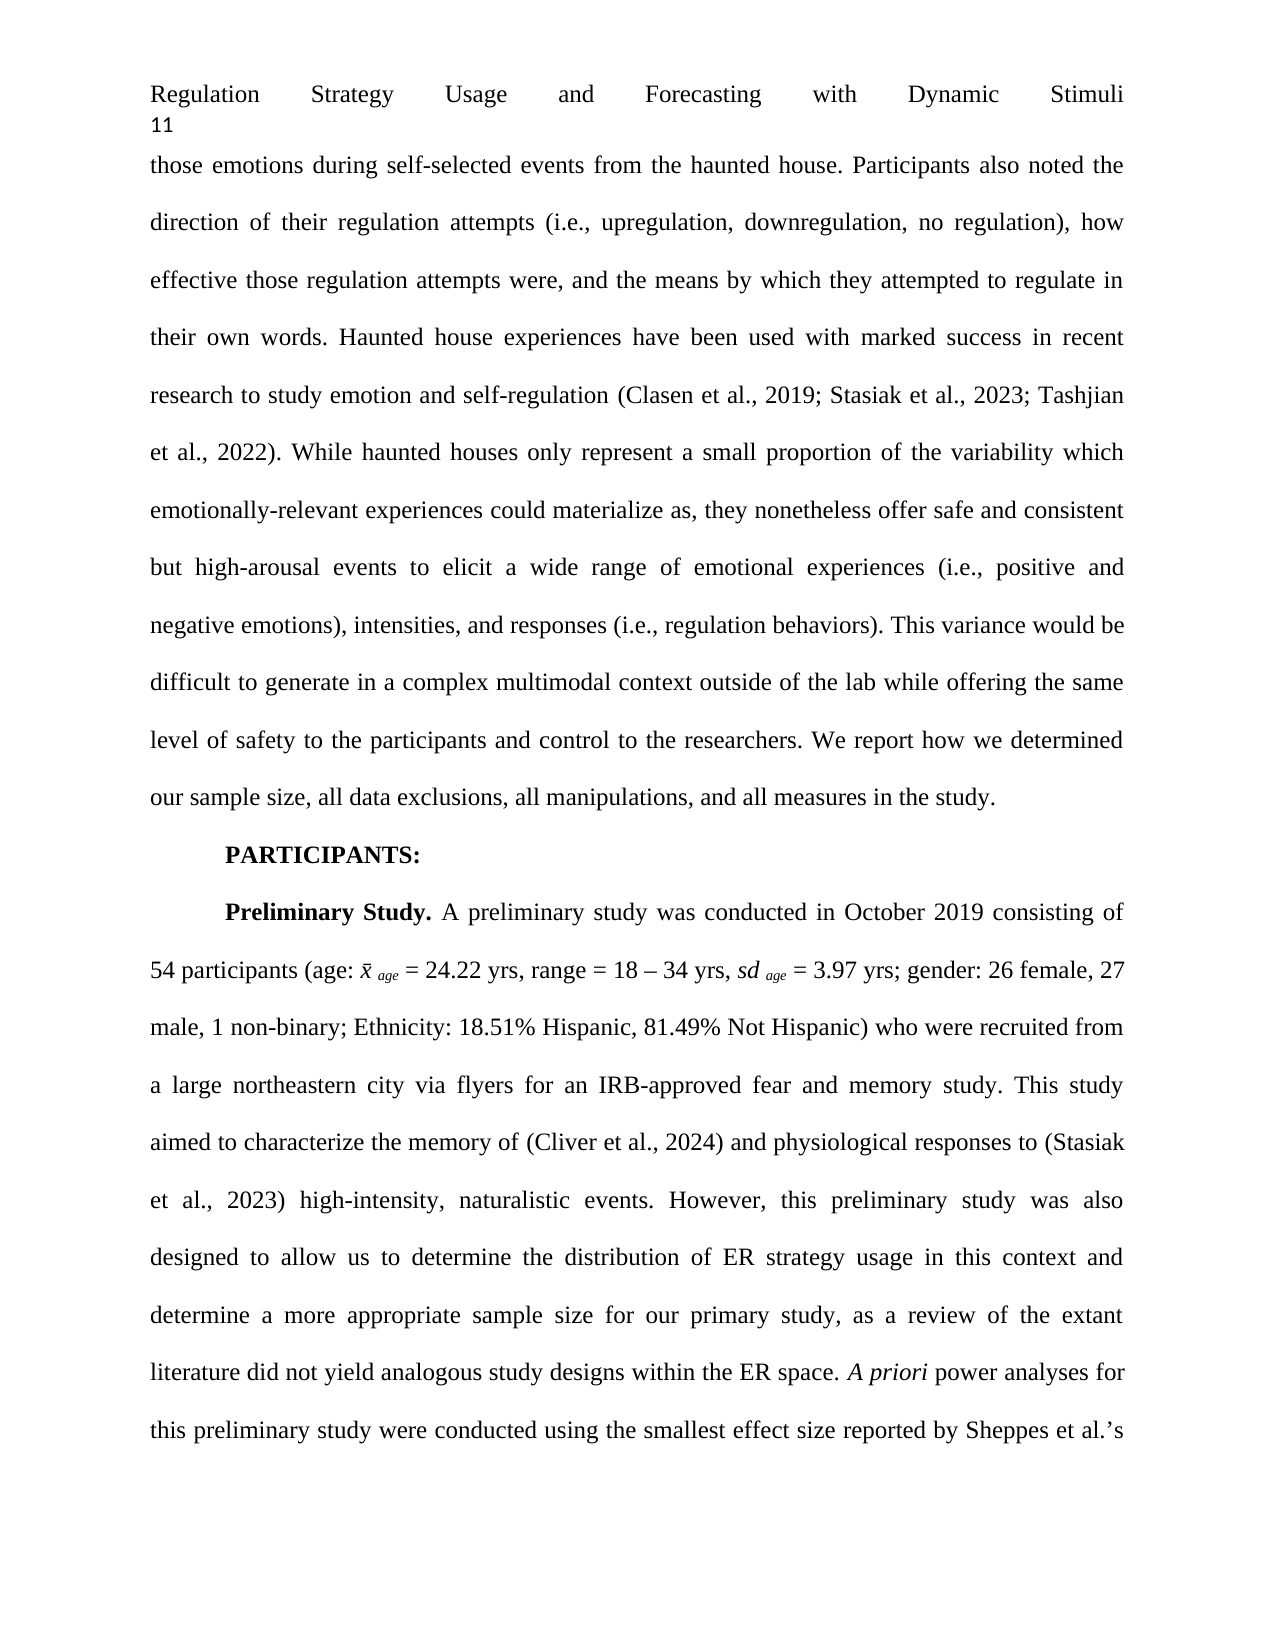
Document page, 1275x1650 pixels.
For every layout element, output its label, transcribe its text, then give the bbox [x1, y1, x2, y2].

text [150, 150, 1125, 811]
text PARTICIPANTS: [150, 840, 1125, 869]
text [150, 897, 1125, 1444]
